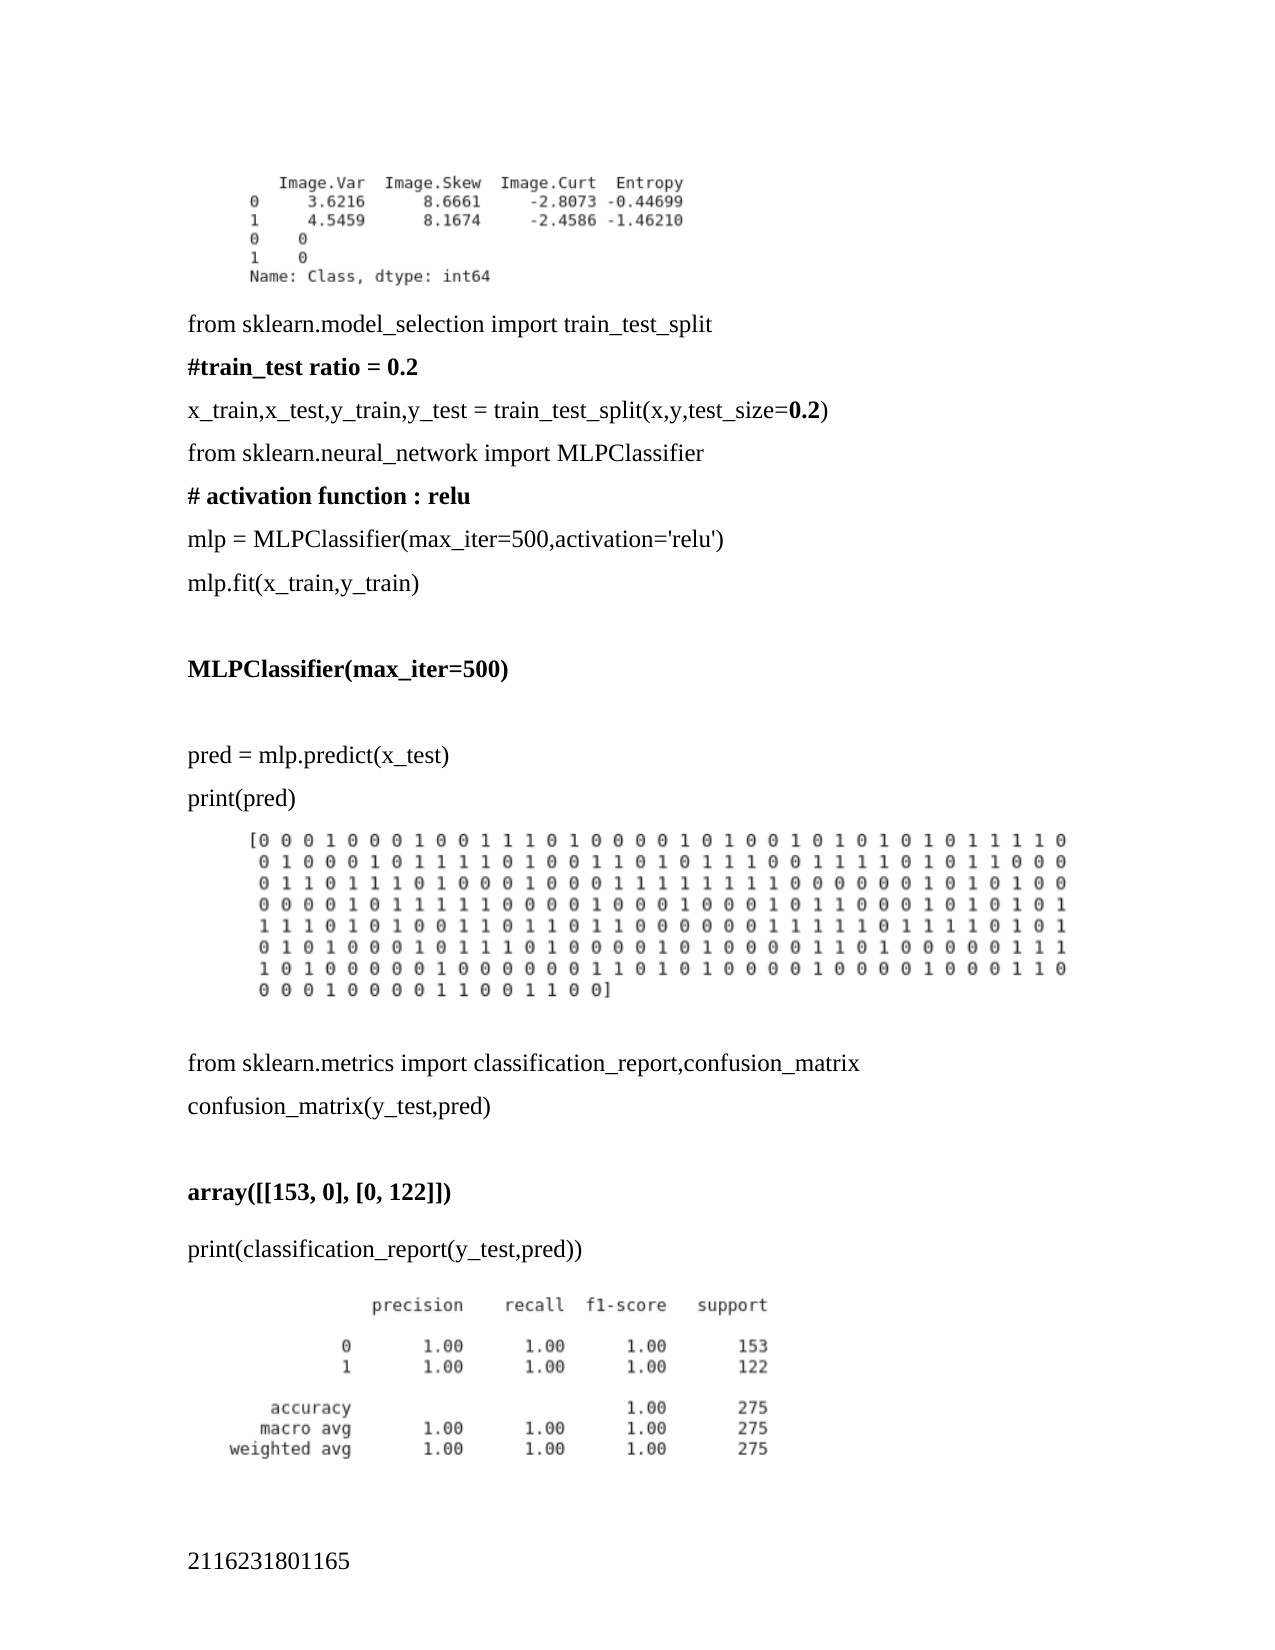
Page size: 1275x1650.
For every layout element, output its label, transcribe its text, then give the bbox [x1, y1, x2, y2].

text #train_test ratio = 0.2 [187, 352, 1125, 381]
text from sklearn.model_selection import train_test_split [187, 309, 1125, 338]
text from sklearn.metrics import classification_report,confusion_matrix [187, 1048, 1125, 1076]
text print(classification_report(y_test,pred)) [187, 1234, 1125, 1263]
text pred = mlp.predict(x_test) [187, 740, 1125, 769]
picture [187, 826, 1125, 1019]
text print(pred) [187, 783, 1125, 812]
text mlp = MLPClassifier(max_iter=500,activation='relu') [187, 524, 1125, 553]
picture [187, 150, 719, 309]
text x_train,x_test,y_train,y_test = train_test_split(x,y,test_size=0.2) [187, 395, 1125, 424]
text from sklearn.neural_network import MLPClassifier [187, 438, 1125, 467]
text array([[153, 0], [0, 122]]) [187, 1177, 1125, 1206]
text MLPClassifier(max_iter=500) [187, 654, 1125, 683]
text mlp.fit(x_train,y_train) [187, 568, 1125, 596]
picture [187, 1292, 805, 1463]
text confusion_matrix(y_test,pred) [187, 1091, 1125, 1119]
text # activation function : relu [187, 481, 1125, 510]
